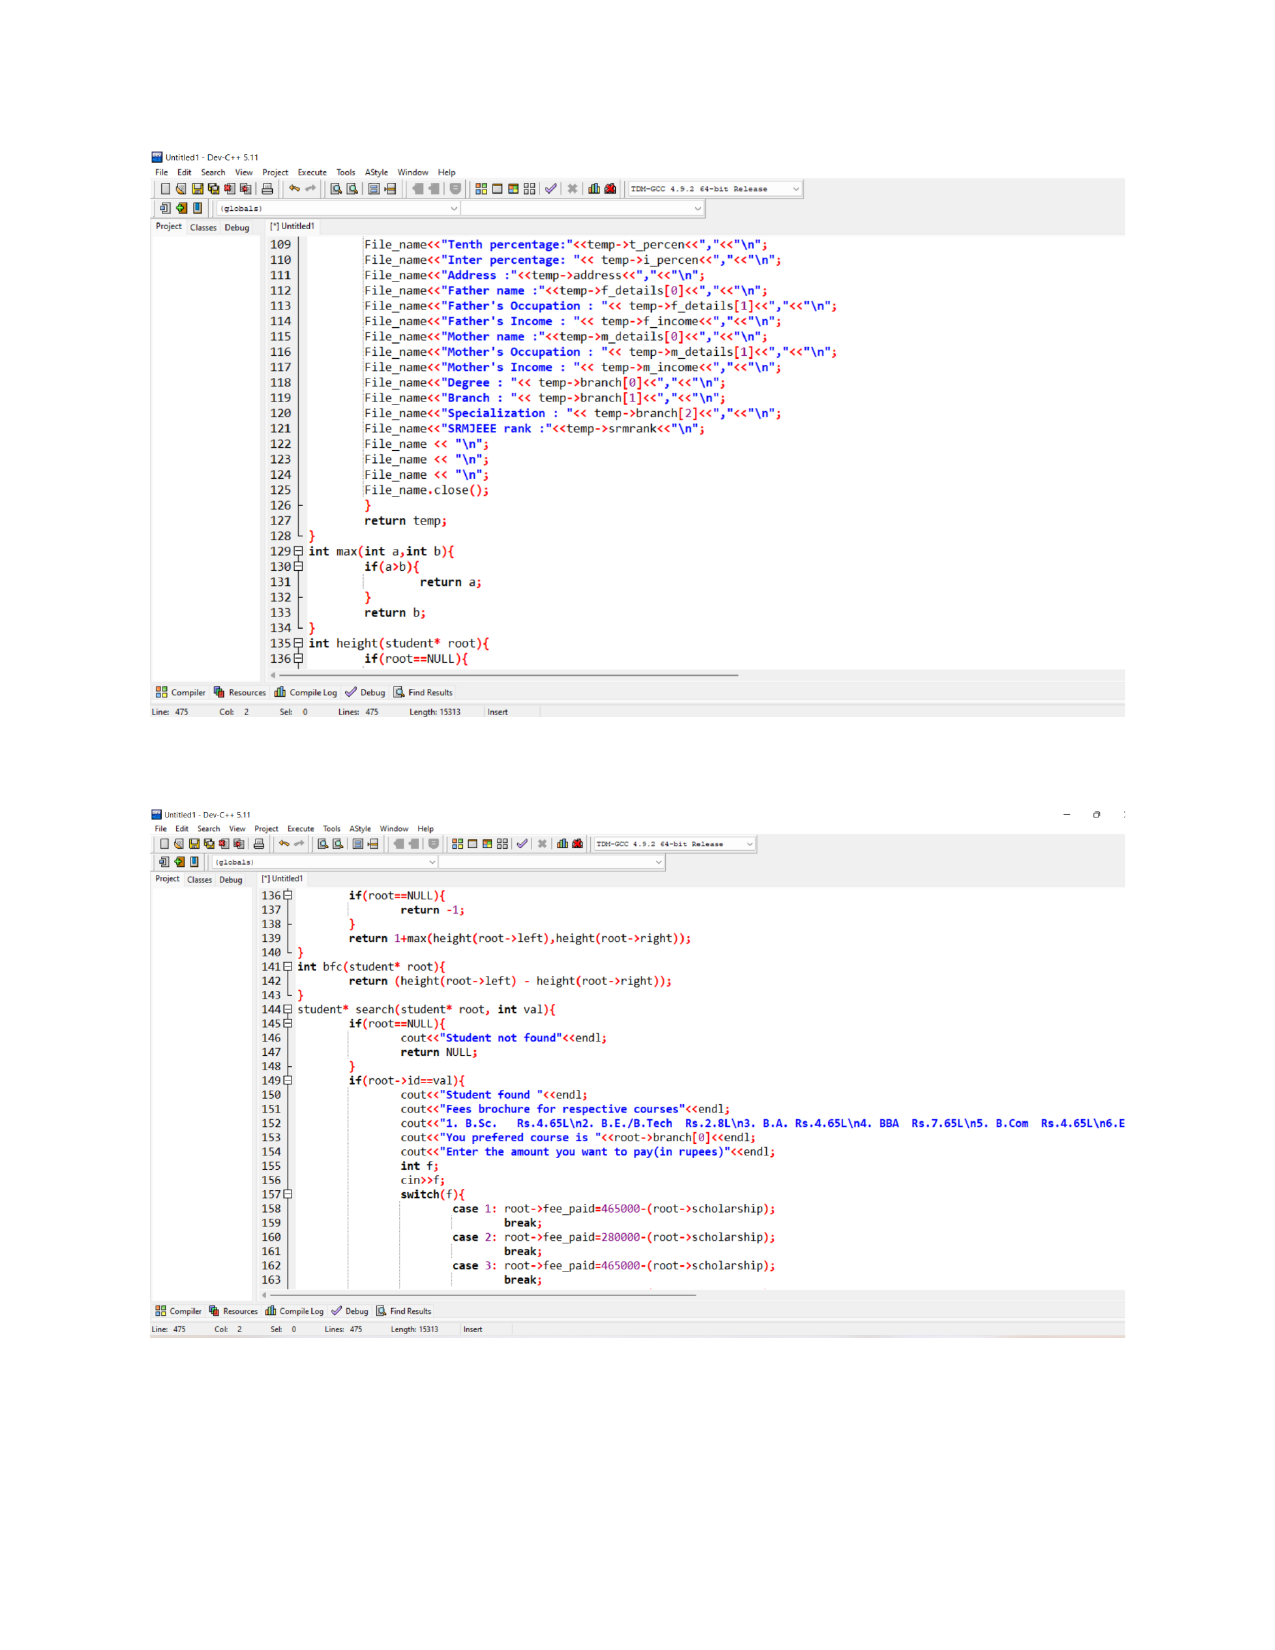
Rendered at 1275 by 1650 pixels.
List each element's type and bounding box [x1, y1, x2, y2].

picture [150, 150, 1125, 717]
picture [150, 807, 1125, 1338]
